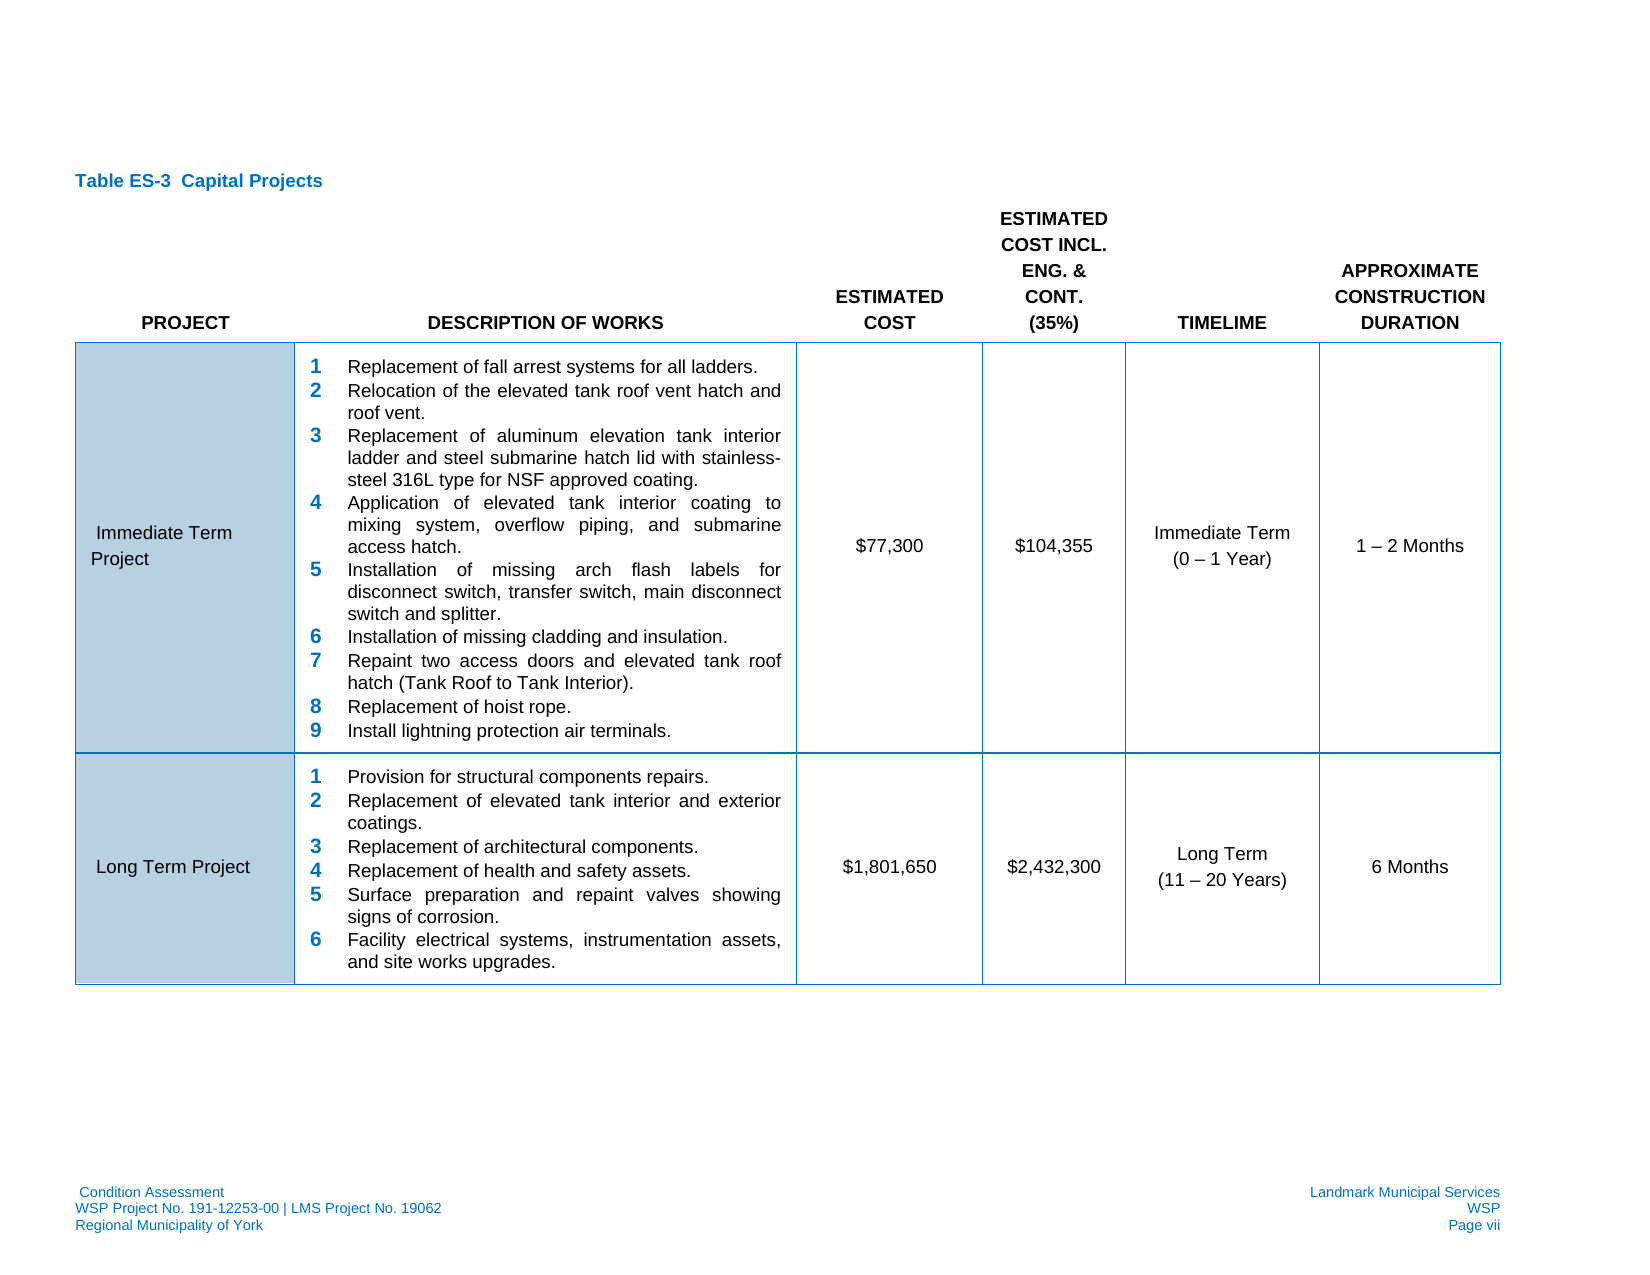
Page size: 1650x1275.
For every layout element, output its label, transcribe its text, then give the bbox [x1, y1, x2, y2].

table_header ESTIMATED COST [796, 204, 983, 342]
table_header DESCRIPTION OF WORKS [295, 204, 796, 342]
table_cell Long Term (11 – 20 Years) [1126, 754, 1319, 983]
table_cell $77,300 [797, 343, 982, 752]
table_header APPROXIMATE CONSTRUCTION DURATION [1319, 204, 1501, 342]
table_cell Replacement of fall arrest systems for all ladders. Relocation of the elevated tank roof vent hatch and roof vent. Replacement of aluminum elevation tank interior ladder and steel submarine hatch lid with stainless-steel 316L type for NSF approved coating. Application of elevated tank interior coating to mixing system, overflow piping, and submarine access hatch. Installation of missing arch flash labels for disconnect switch, transfer switch, main disconnect switch and splitter. Installation of missing cladding and insulation. Repaint two access doors and elevated tank roof hatch (Tank Roof to Tank Interior). Replacement of hoist rope. Install lightning protection air terminals. [295, 343, 796, 752]
table_cell Immediate Term (0 – 1 Year) [1126, 343, 1319, 752]
text Table ES-3 Capital Projects [75, 169, 1500, 191]
table_cell Long Term Project [76, 754, 294, 983]
table_cell Provision for structural components repairs. Replacement of elevated tank interior and exterior coatings. Replacement of architectural components. Replacement of health and safety assets. Surface preparation and repaint valves showing signs of corrosion. Facility electrical systems, instrumentation assets, and site works upgrades. [295, 754, 796, 983]
table_cell 1 – 2 Months [1320, 343, 1500, 752]
table_cell 6 Months [1320, 754, 1500, 983]
table_header TIMELIME [1125, 204, 1319, 342]
table_cell $1,801,650 [797, 754, 982, 983]
table_cell Immediate Term Project [76, 343, 294, 752]
table_cell $2,432,300 [983, 754, 1125, 983]
table_header PROJECT [76, 204, 295, 342]
table_cell $104,355 [983, 343, 1125, 752]
table_header ESTIMATED COST INCL. ENG. & CONT. (35%) [983, 204, 1125, 342]
